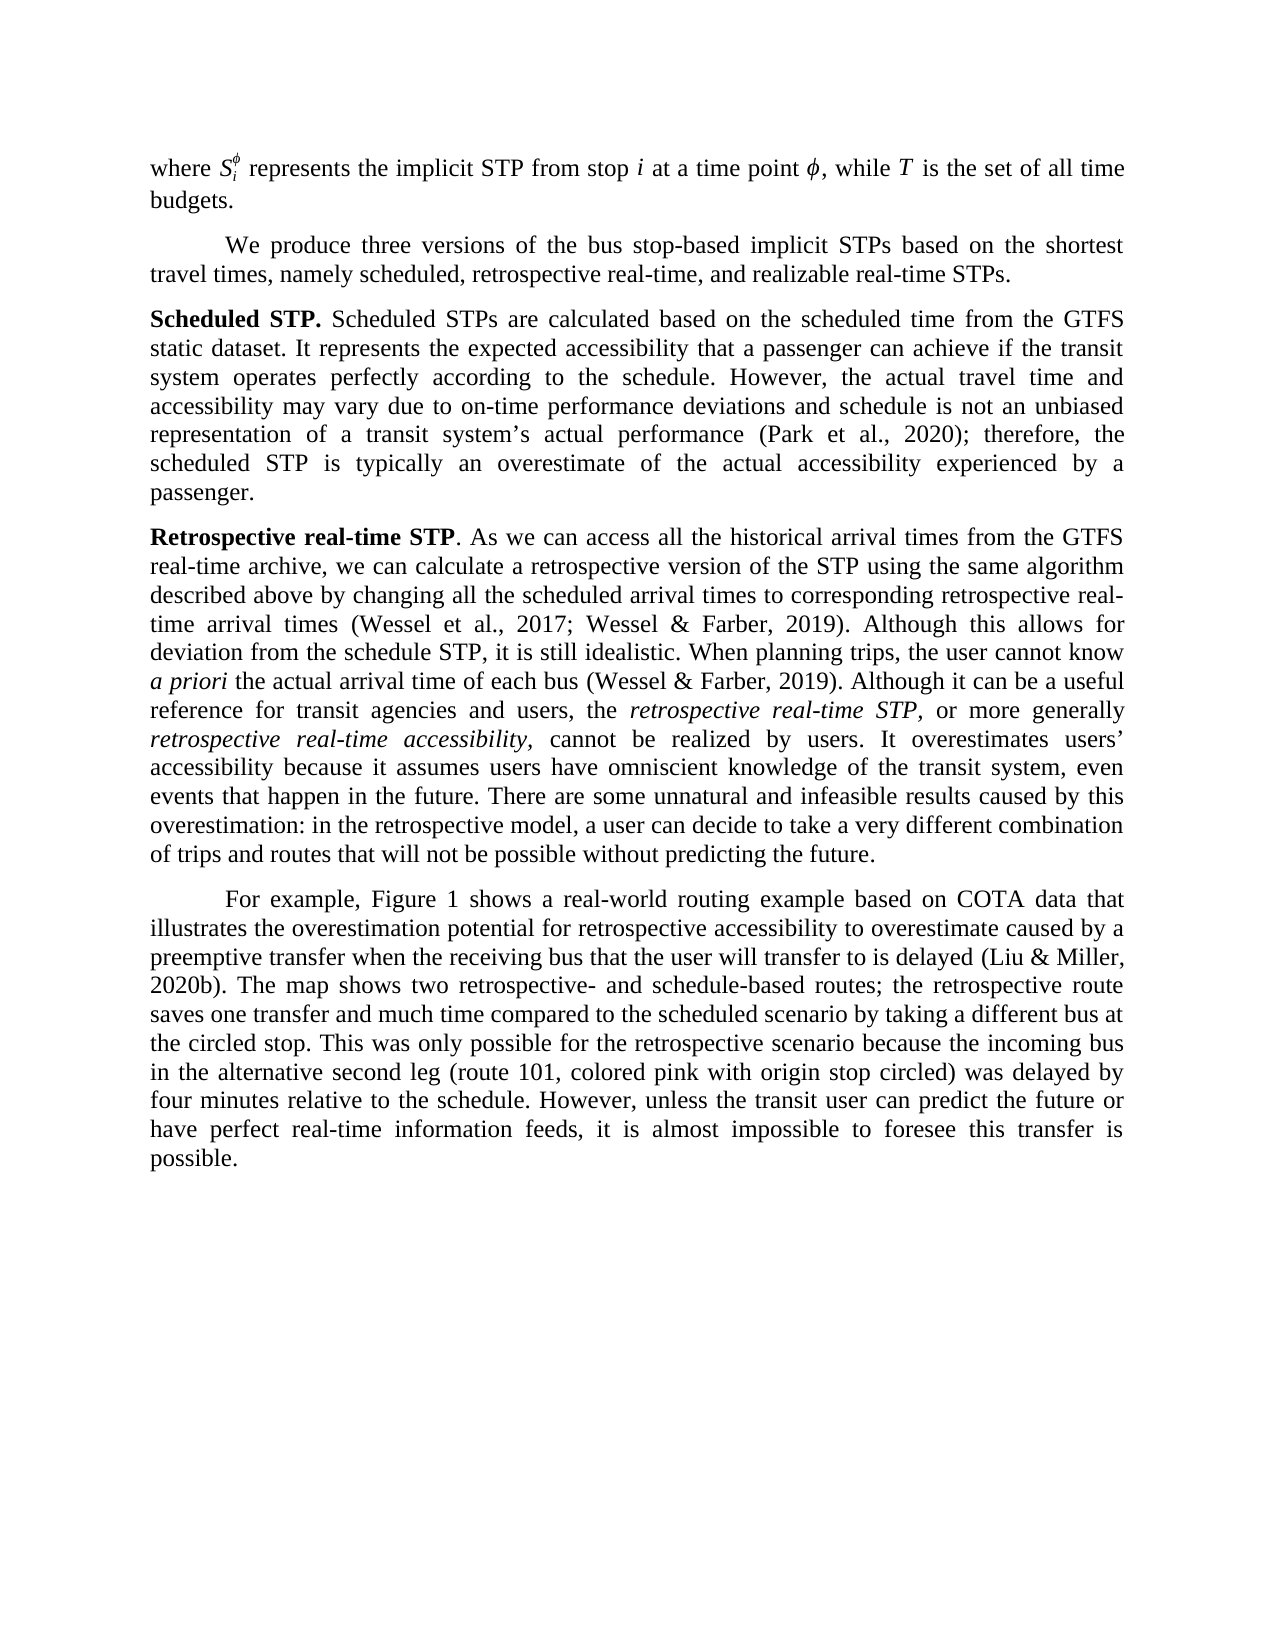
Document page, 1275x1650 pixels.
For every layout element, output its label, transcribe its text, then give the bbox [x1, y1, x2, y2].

text Scheduled STP. Scheduled STPs are calculated based on the scheduled time from the GTFS static dataset. It represents the expected accessibility that a passenger can achieve if the transit system operates perfectly according to the schedule. However, the actual travel time and accessibility may vary due to on-time performance deviations and schedule is not an unbiased representation of a transit system’s actual performance (Park et al., 2020); therefore, the scheduled STP is typically an overestimate of the actual accessibility experienced by a passenger. [150, 304, 1125, 506]
text Retrospective real-time STP. As we can access all the historical arrival times from the GTFS real-time archive, we can calculate a retrospective version of the STP using the same algorithm described above by changing all the scheduled arrival times to corresponding retrospective real-time arrival times (Wessel et al., 2017; Wessel & Farber, 2019). Although this allows for deviation from the schedule STP, it is still idealistic. When planning trips, the user cannot know a priori the actual arrival time of each bus (Wessel & Farber, 2019). Although it can be a useful reference for transit agencies and users, the retrospective real-time STP, or more generally retrospective real-time accessibility, cannot be realized by users. It overestimates users’ accessibility because it assumes users have omniscient knowledge of the transit system, even events that happen in the future. There are some unnatural and infeasible results caused by this overestimation: in the retrospective model, a user can decide to take a very different combination of trips and routes that will not be possible without predicting the future. [150, 522, 1125, 867]
text For example, Figure 1 shows a real-world routing example based on COTA data that illustrates the overestimation potential for retrospective accessibility to overestimate caused by a preemptive transfer when the receiving bus that the user will transfer to is delayed (Liu & Miller, 2020b). The map shows two retrospective- and schedule-based routes; the retrospective route saves one transfer and much time compared to the scheduled scenario by taking a different bus at the circled stop. This was only possible for the retrospective scenario because the incoming bus in the alternative second leg (route 101, colored pink with origin stop circled) was delayed by four minutes relative to the schedule. However, unless the transit user can predict the future or have perfect real-time information feeds, it is almost impossible to foresee this transfer is possible. [150, 884, 1125, 1172]
text where represents the implicit STP from stop at a time point , while is the set of all time budgets. [150, 150, 1125, 214]
text We produce three versions of the bus stop-based implicit STPs based on the shortest travel times, namely scheduled, retrospective real-time, and realizable real-time STPs. [150, 230, 1125, 288]
